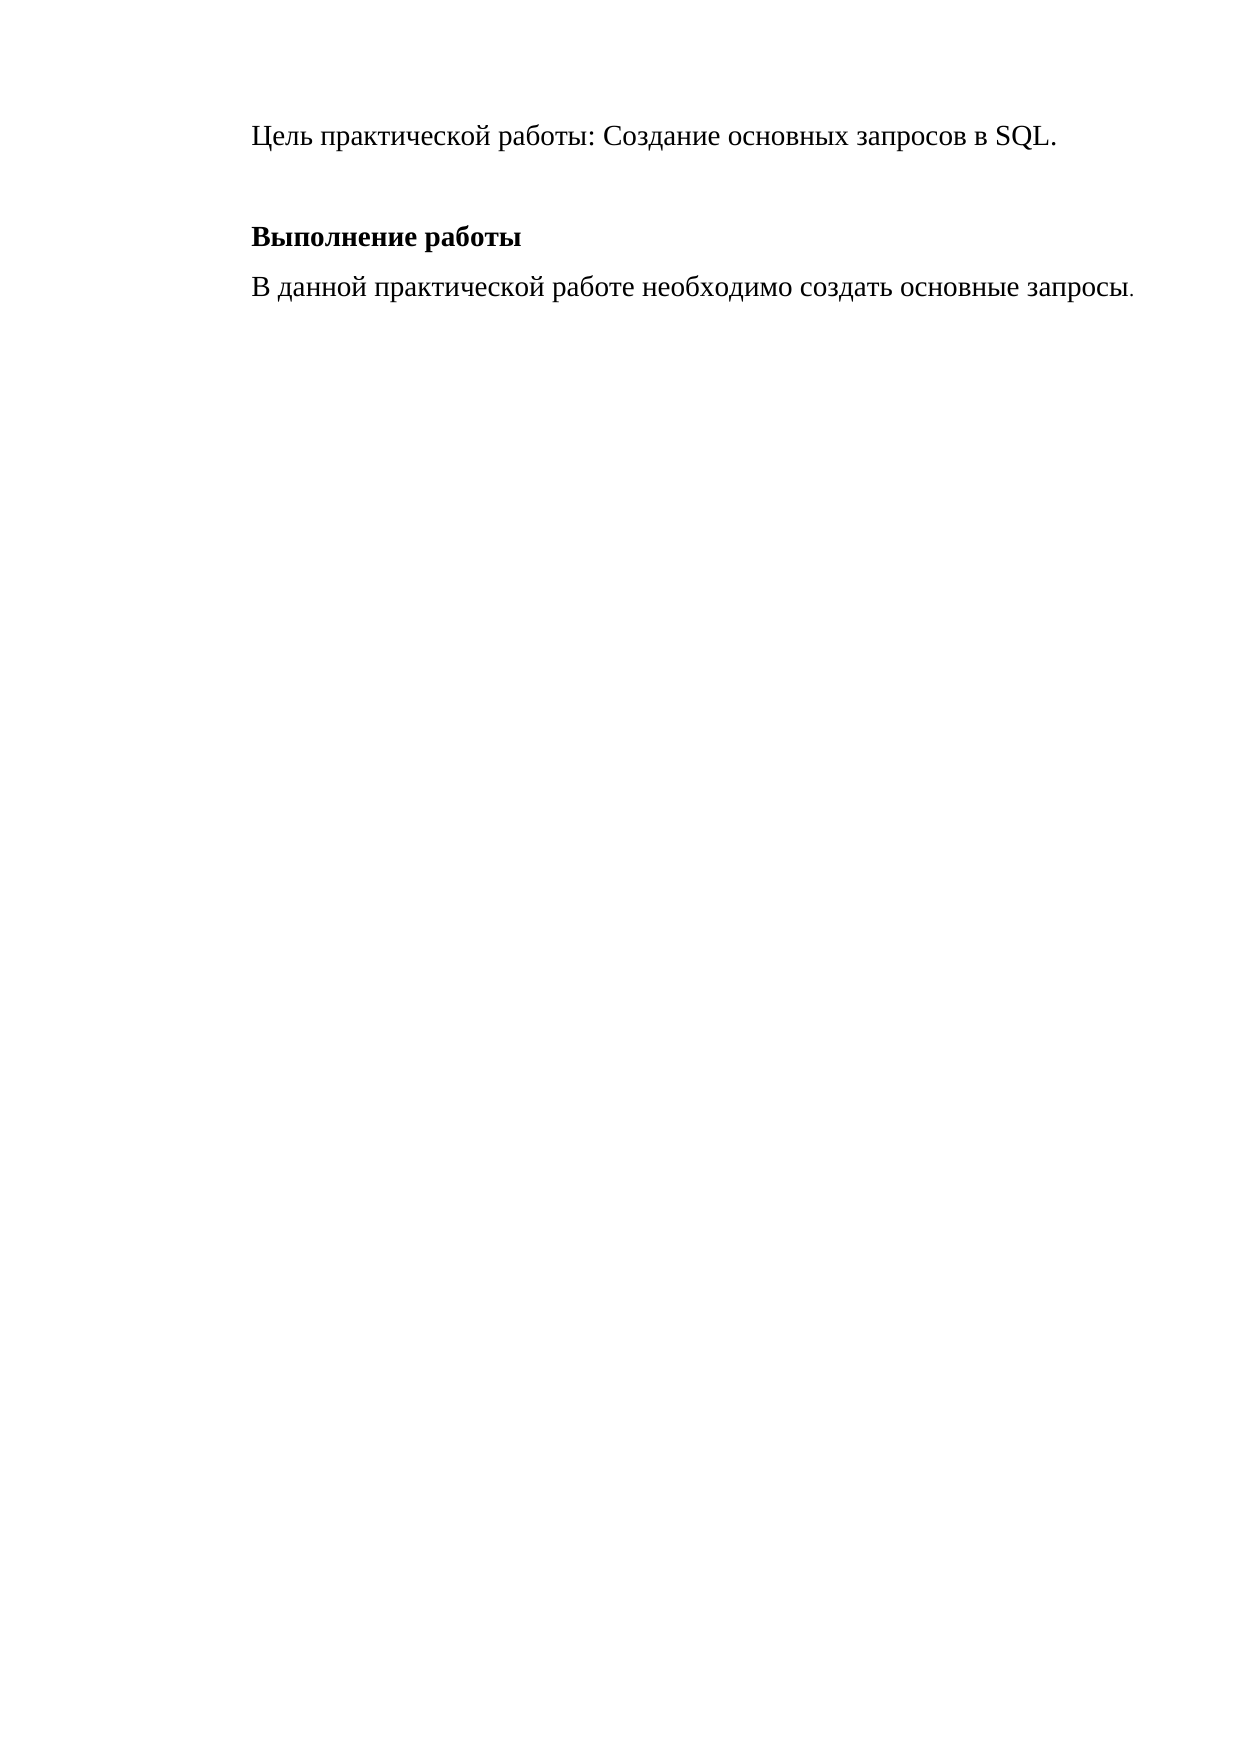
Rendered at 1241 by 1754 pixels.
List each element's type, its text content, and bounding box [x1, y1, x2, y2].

text Выполнение работы [177, 219, 1152, 252]
text Цель практической работы: Создание основных запросов в SQL. [177, 118, 1152, 152]
text В данной практической работе необходимо создать основные запросы. [177, 269, 1152, 303]
